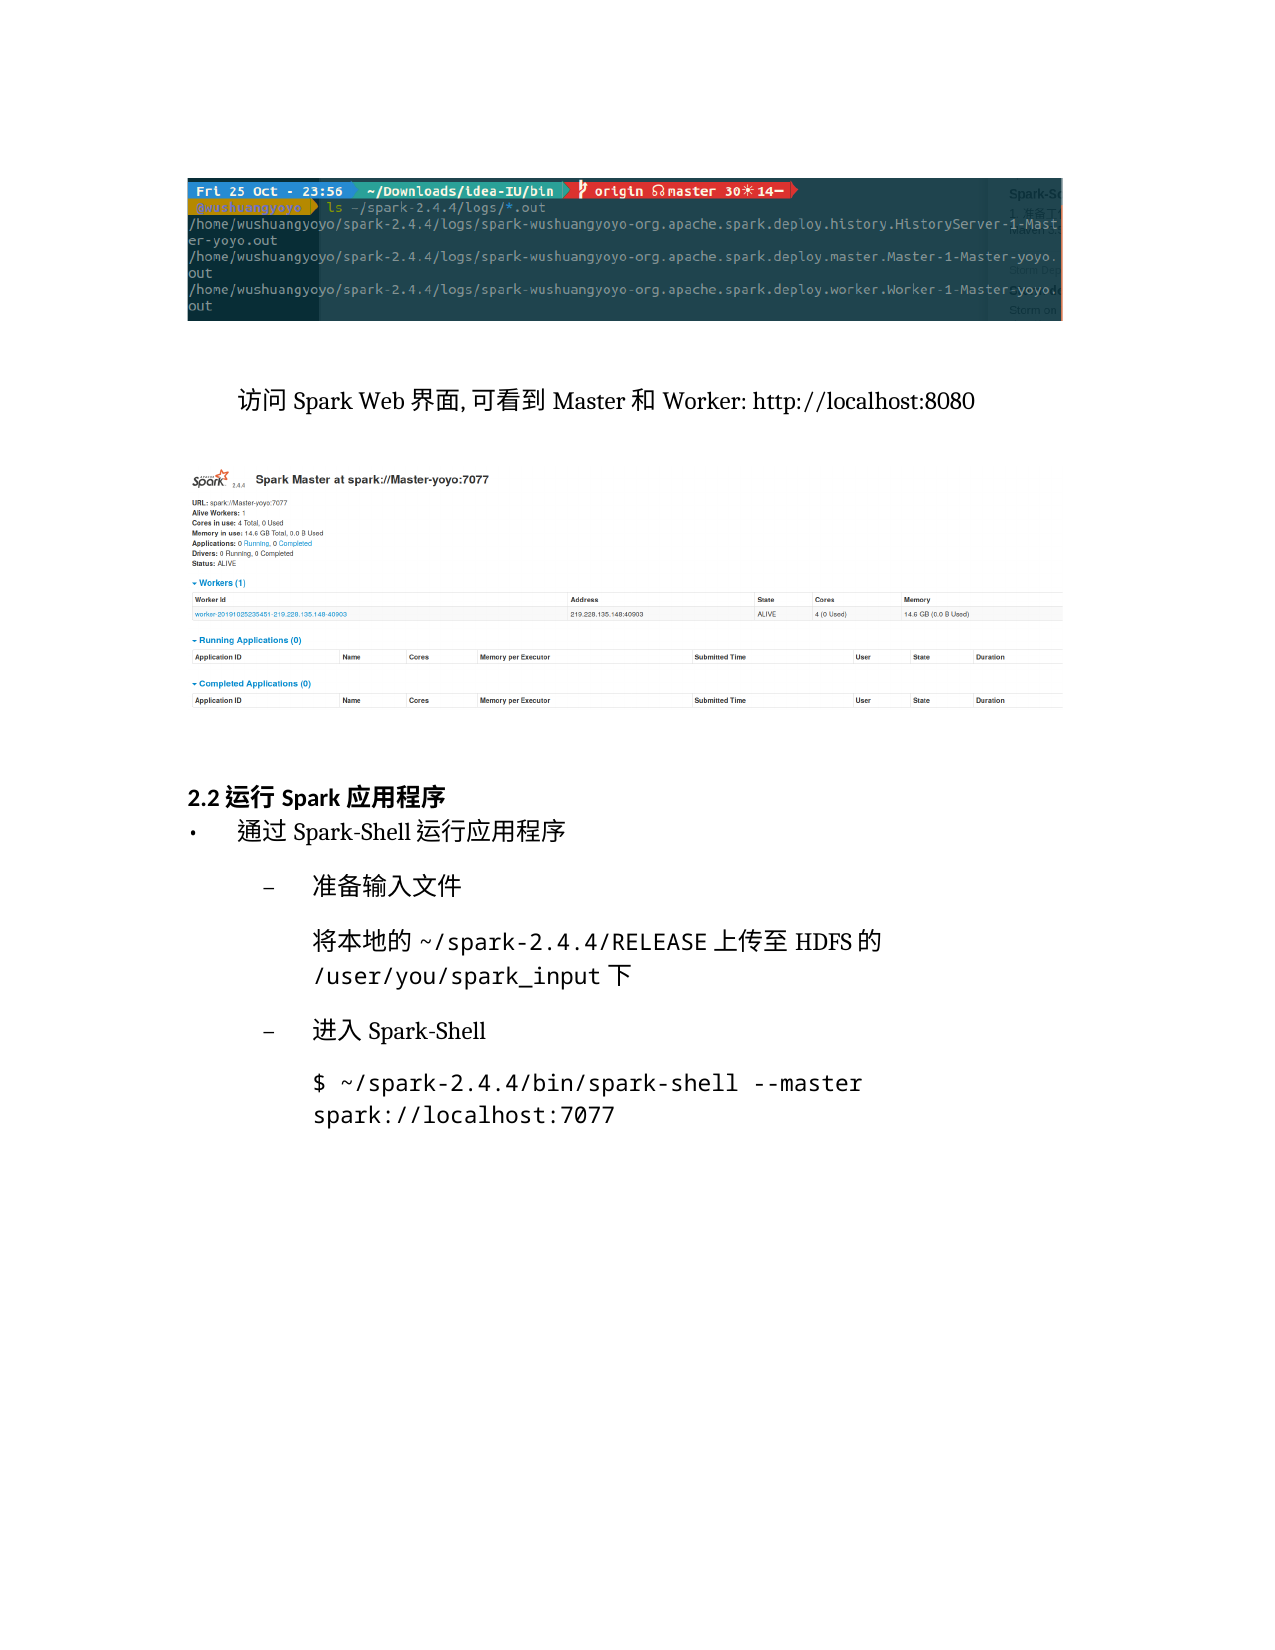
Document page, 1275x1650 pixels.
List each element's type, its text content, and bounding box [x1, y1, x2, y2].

picture [187, 466, 1063, 710]
list 进入 Spark-Shell [262, 1012, 1087, 1047]
list 访问 Spark Web 界面, 可看到 Master 和 Worker: http://localhost:8080 [187, 382, 1087, 416]
list 将本地的 ~/spark-2.4.4/RELEASE 上传至 HDFS 的 /user/you/spark_input 下 [262, 923, 1087, 992]
list 通过 Spark-Shell 运行应用程序 [187, 814, 1087, 848]
list $ ~/spark-2.4.4/bin/spark-shell --master spark://localhost:7077 [262, 1067, 1087, 1130]
list 准备输入文件 [262, 869, 1087, 903]
picture [187, 178, 1063, 321]
subtitle 2.2 运行 Spark 应用程序 [187, 780, 1087, 814]
